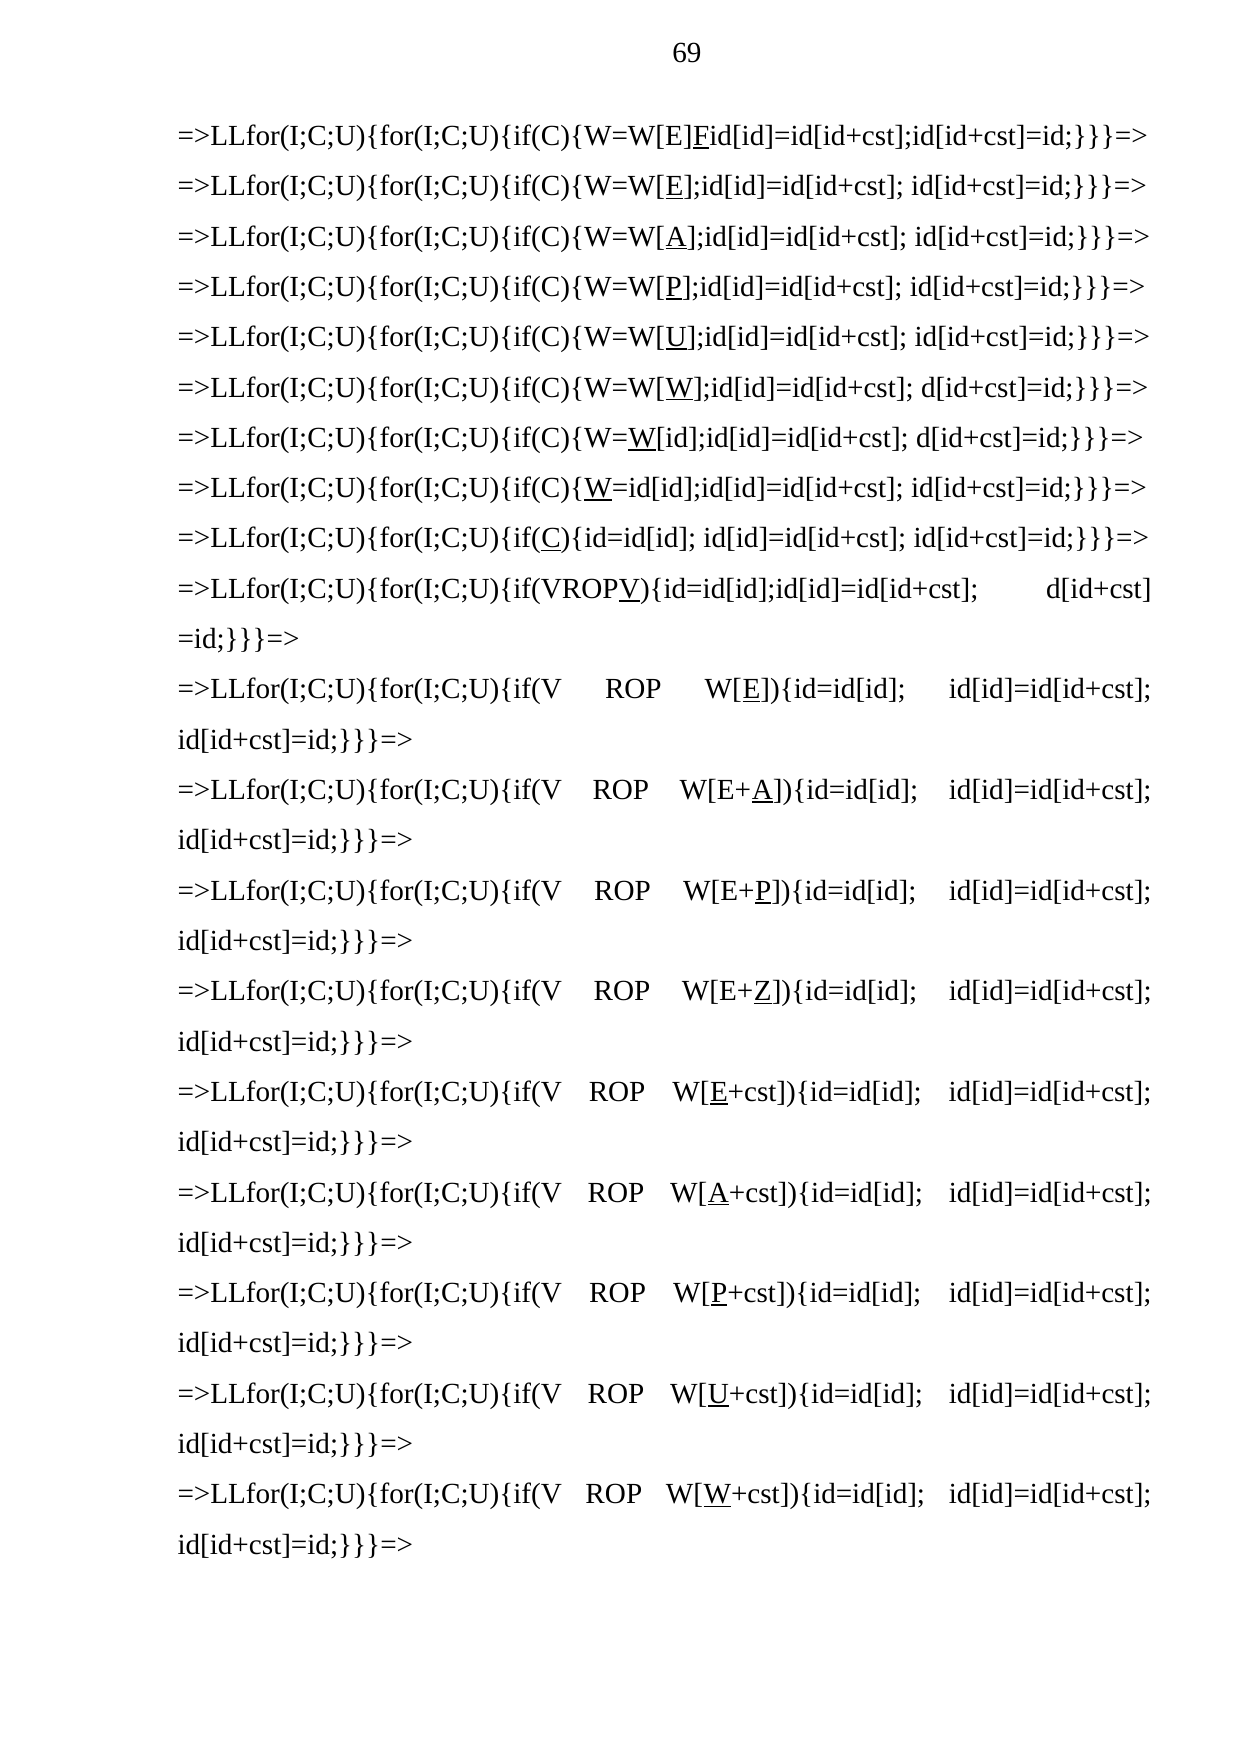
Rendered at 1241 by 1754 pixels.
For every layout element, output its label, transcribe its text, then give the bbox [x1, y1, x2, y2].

text =>LLfor(I;C;U){for(I;C;U){if(V ROP W[E+Z]){id=id[id]; id[id]=id[id+cst]; id[id+cst]=id;}}}=> [177, 973, 1152, 1057]
text =>LLfor(I;C;U){for(I;C;U){if(V ROP W[A+cst]){id=id[id]; id[id]=id[id+cst]; id[id+cst]=id;}}}=> [177, 1175, 1152, 1258]
text =>LLfor(I;C;U){for(I;C;U){if(C){W=W[U];id[id]=id[id+cst]; id[id+cst]=id;}}}=> [177, 319, 1152, 353]
text =>LLfor(I;C;U){for(I;C;U){if(V ROP W[E+P]){id=id[id]; id[id]=id[id+cst]; id[id+cst]=id;}}}=> [177, 873, 1152, 957]
text =>LLfor(I;C;U){for(I;C;U){if(C){W=W[E]Fid[id]=id[id+cst];id[id+cst]=id;}}}=> [177, 118, 1152, 152]
text =>LLfor(I;C;U){for(I;C;U){if(V ROP W[U+cst]){id=id[id]; id[id]=id[id+cst]; id[id+cst]=id;}}}=> [177, 1376, 1152, 1460]
text =>LLfor(I;C;U){for(I;C;U){if(C){W=W[W];id[id]=id[id+cst]; d[id+cst]=id;}}}=> [177, 370, 1152, 403]
text =>LLfor(I;C;U){for(I;C;U){if(VROPV){id=id[id];id[id]=id[id+cst]; d[id+cst] =id;}}}=> [177, 571, 1152, 655]
text =>LLfor(I;C;U){for(I;C;U){if(C){W=W[E];id[id]=id[id+cst]; id[id+cst]=id;}}}=> [177, 168, 1152, 202]
text =>LLfor(I;C;U){for(I;C;U){if(V ROP W[W+cst]){id=id[id]; id[id]=id[id+cst]; id[id+cst]=id;}}}=> [177, 1477, 1152, 1560]
text =>LLfor(I;C;U){for(I;C;U){if(C){W=W[A];id[id]=id[id+cst]; id[id+cst]=id;}}}=> [177, 219, 1152, 252]
text =>LLfor(I;C;U){for(I;C;U){if(C){W=W[P];id[id]=id[id+cst]; id[id+cst]=id;}}}=> [177, 269, 1152, 303]
text =>LLfor(I;C;U){for(I;C;U){if(C){W=id[id];id[id]=id[id+cst]; id[id+cst]=id;}}}=> [177, 470, 1152, 504]
text =>LLfor(I;C;U){for(I;C;U){if(V ROP W[P+cst]){id=id[id]; id[id]=id[id+cst]; id[id+cst]=id;}}}=> [177, 1275, 1152, 1359]
text =>LLfor(I;C;U){for(I;C;U){if(C){W=W[id];id[id]=id[id+cst]; d[id+cst]=id;}}}=> [177, 420, 1152, 453]
text =>LLfor(I;C;U){for(I;C;U){if(V ROP W[E]){id=id[id]; id[id]=id[id+cst]; id[id+cst]=id;}}}=> [177, 672, 1152, 755]
text =>LLfor(I;C;U){for(I;C;U){if(C){id=id[id]; id[id]=id[id+cst]; id[id+cst]=id;}}}=> [177, 521, 1152, 554]
text =>LLfor(I;C;U){for(I;C;U){if(V ROP W[E+A]){id=id[id]; id[id]=id[id+cst]; id[id+cst]=id;}}}=> [177, 772, 1152, 856]
text =>LLfor(I;C;U){for(I;C;U){if(V ROP W[E+cst]){id=id[id]; id[id]=id[id+cst]; id[id+cst]=id;}}}=> [177, 1074, 1152, 1158]
